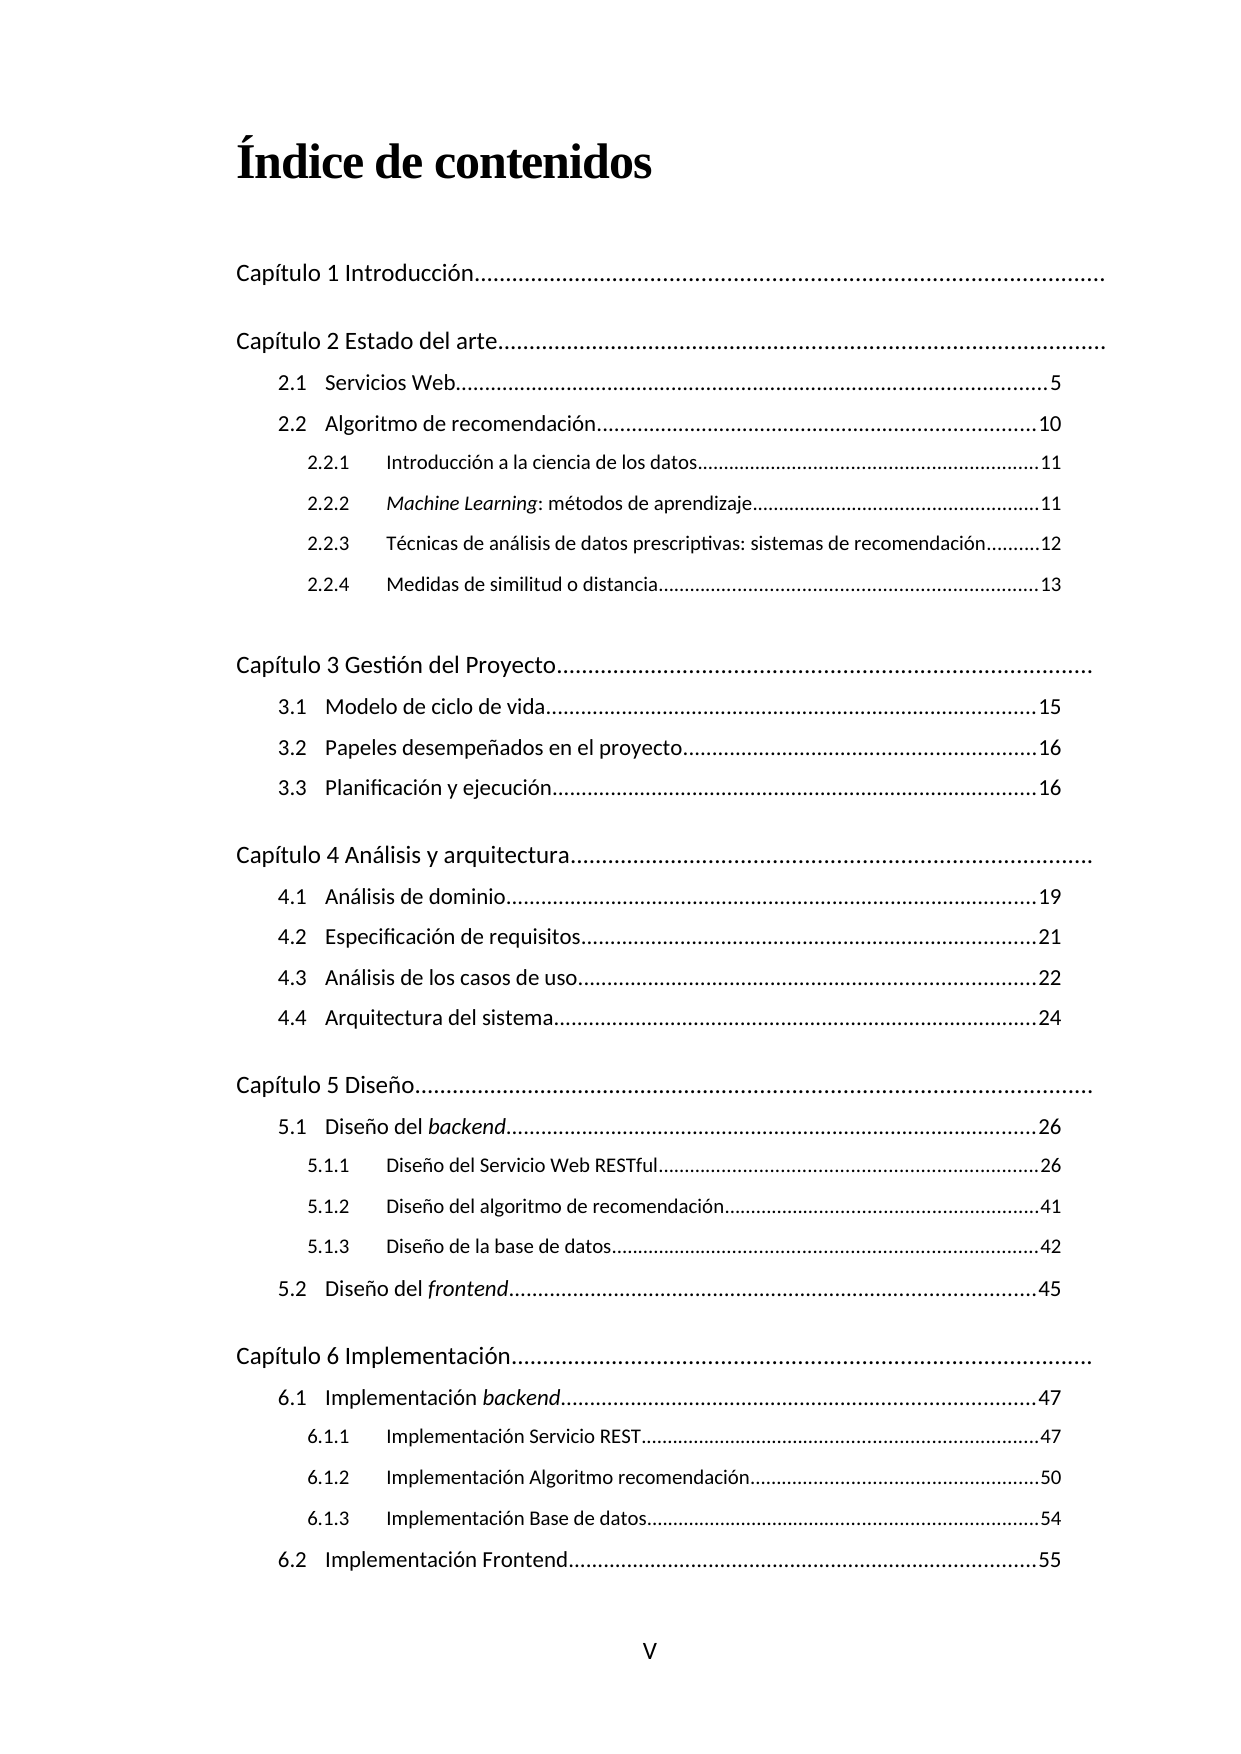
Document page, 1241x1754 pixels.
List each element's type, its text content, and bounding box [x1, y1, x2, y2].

title Índice de contenidos [236, 132, 1063, 189]
